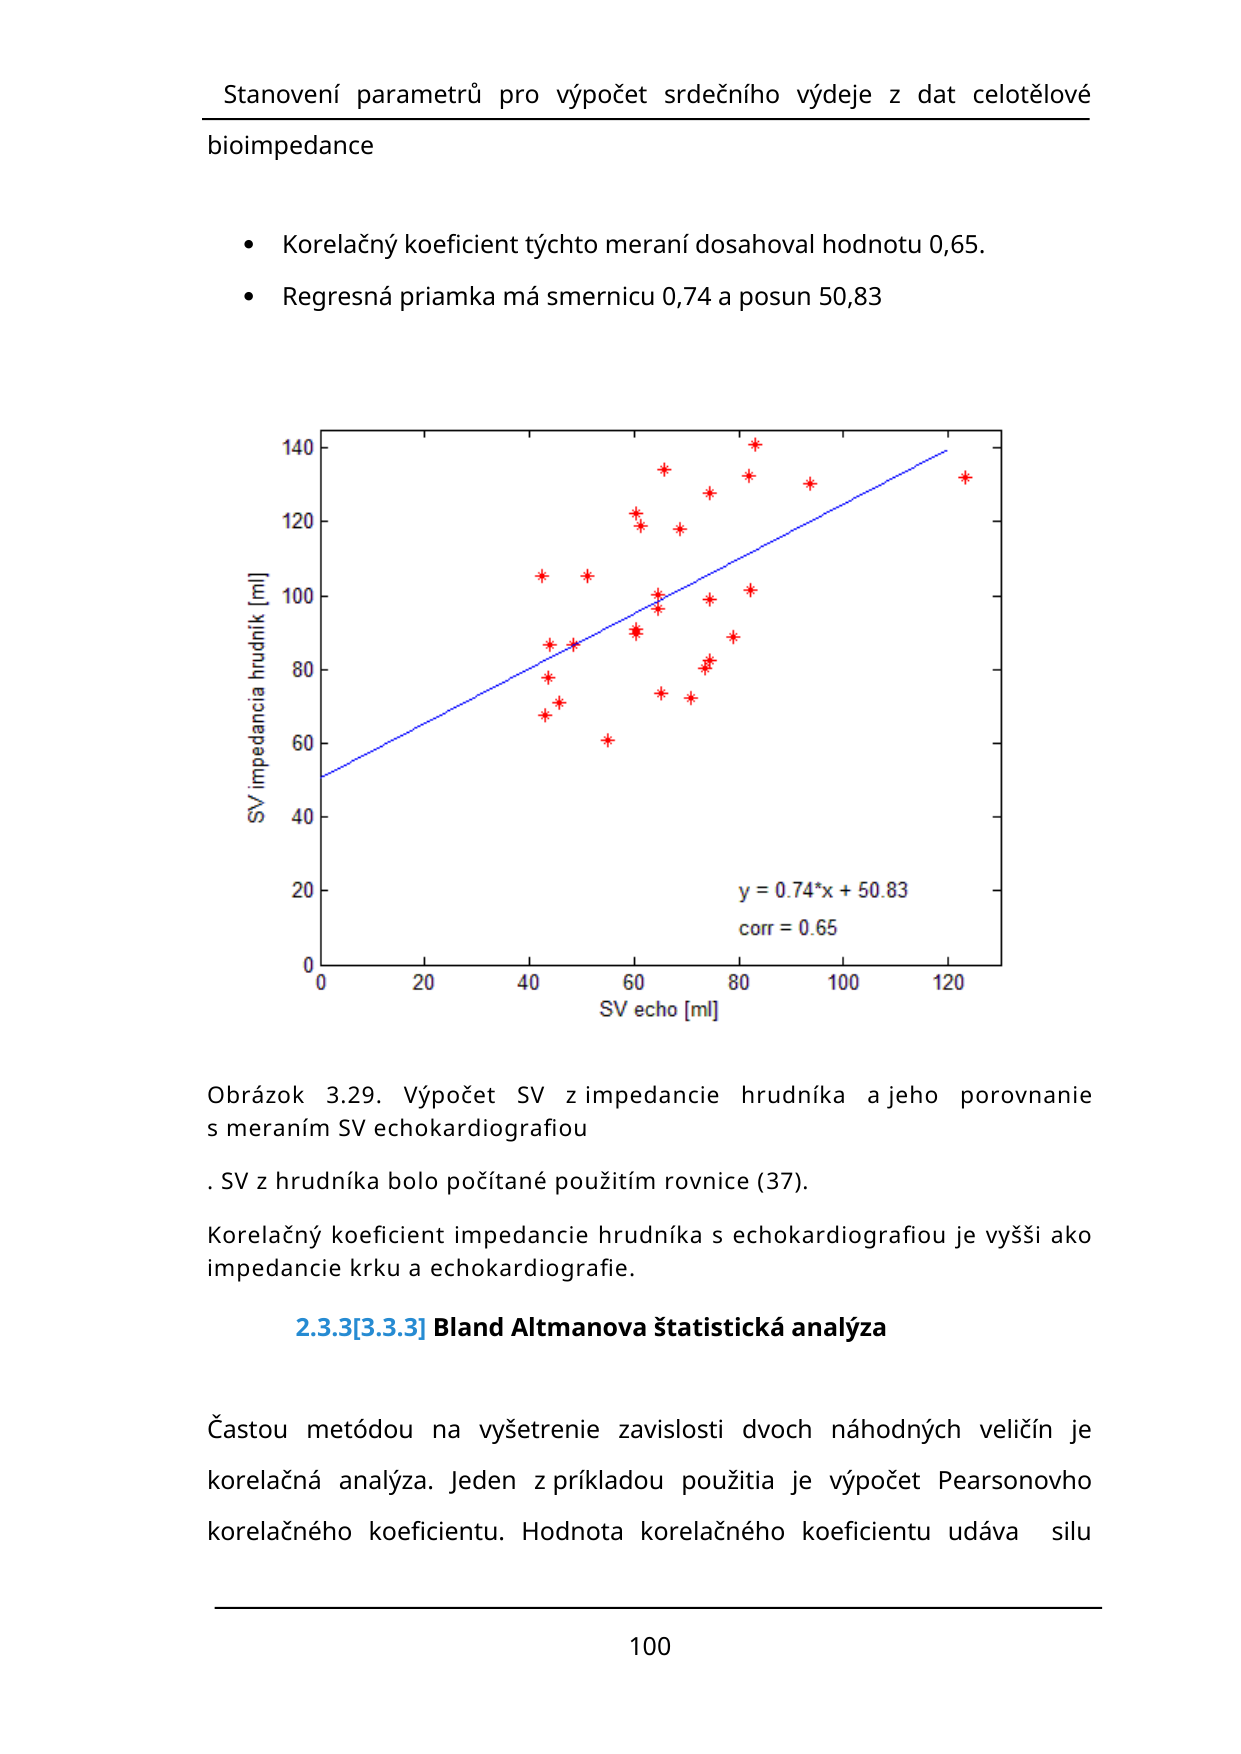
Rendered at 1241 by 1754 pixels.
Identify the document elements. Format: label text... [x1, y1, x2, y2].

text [207, 1411, 1092, 1548]
subtitle Bland Altmanova štatistická analýza [295, 1309, 1092, 1343]
text Korelačný koeficient impedancie hrudníka s echokardiografiou je vyšši ako impedancie krku a echokardiografie. [207, 1219, 1092, 1283]
text . SV z hrudníka bolo počítané použitím rovnice (37). [207, 1165, 1092, 1196]
list Korelačný koeficient týchto meraní dosahoval hodnotu 0,65. [244, 227, 1092, 261]
picture [206, 380, 1084, 1037]
list Regresná priamka má smernicu 0,74 a posun 50,83 [244, 278, 1092, 312]
